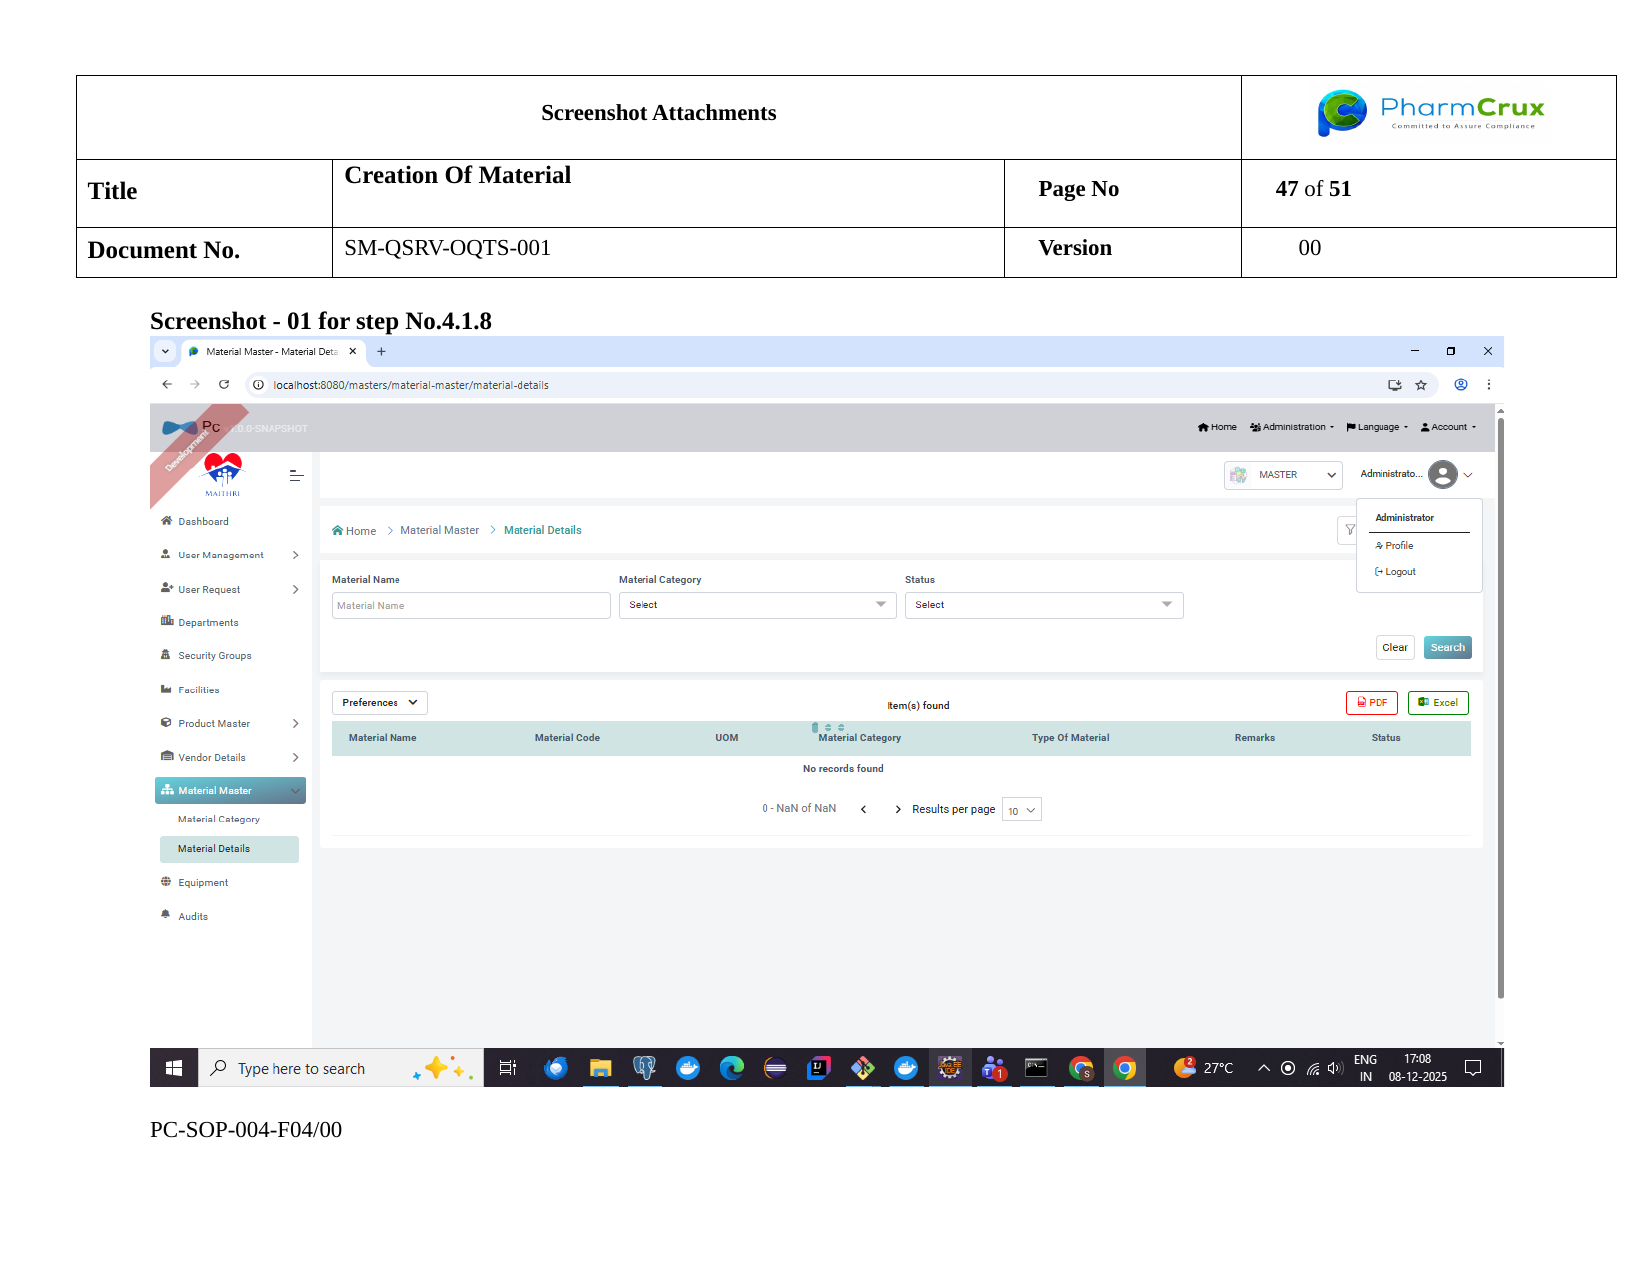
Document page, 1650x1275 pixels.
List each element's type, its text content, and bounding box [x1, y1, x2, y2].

picture [150, 336, 1505, 1087]
picture [1307, 82, 1551, 143]
text Screenshot - 01 for step No.4.1.8 [150, 306, 1500, 336]
